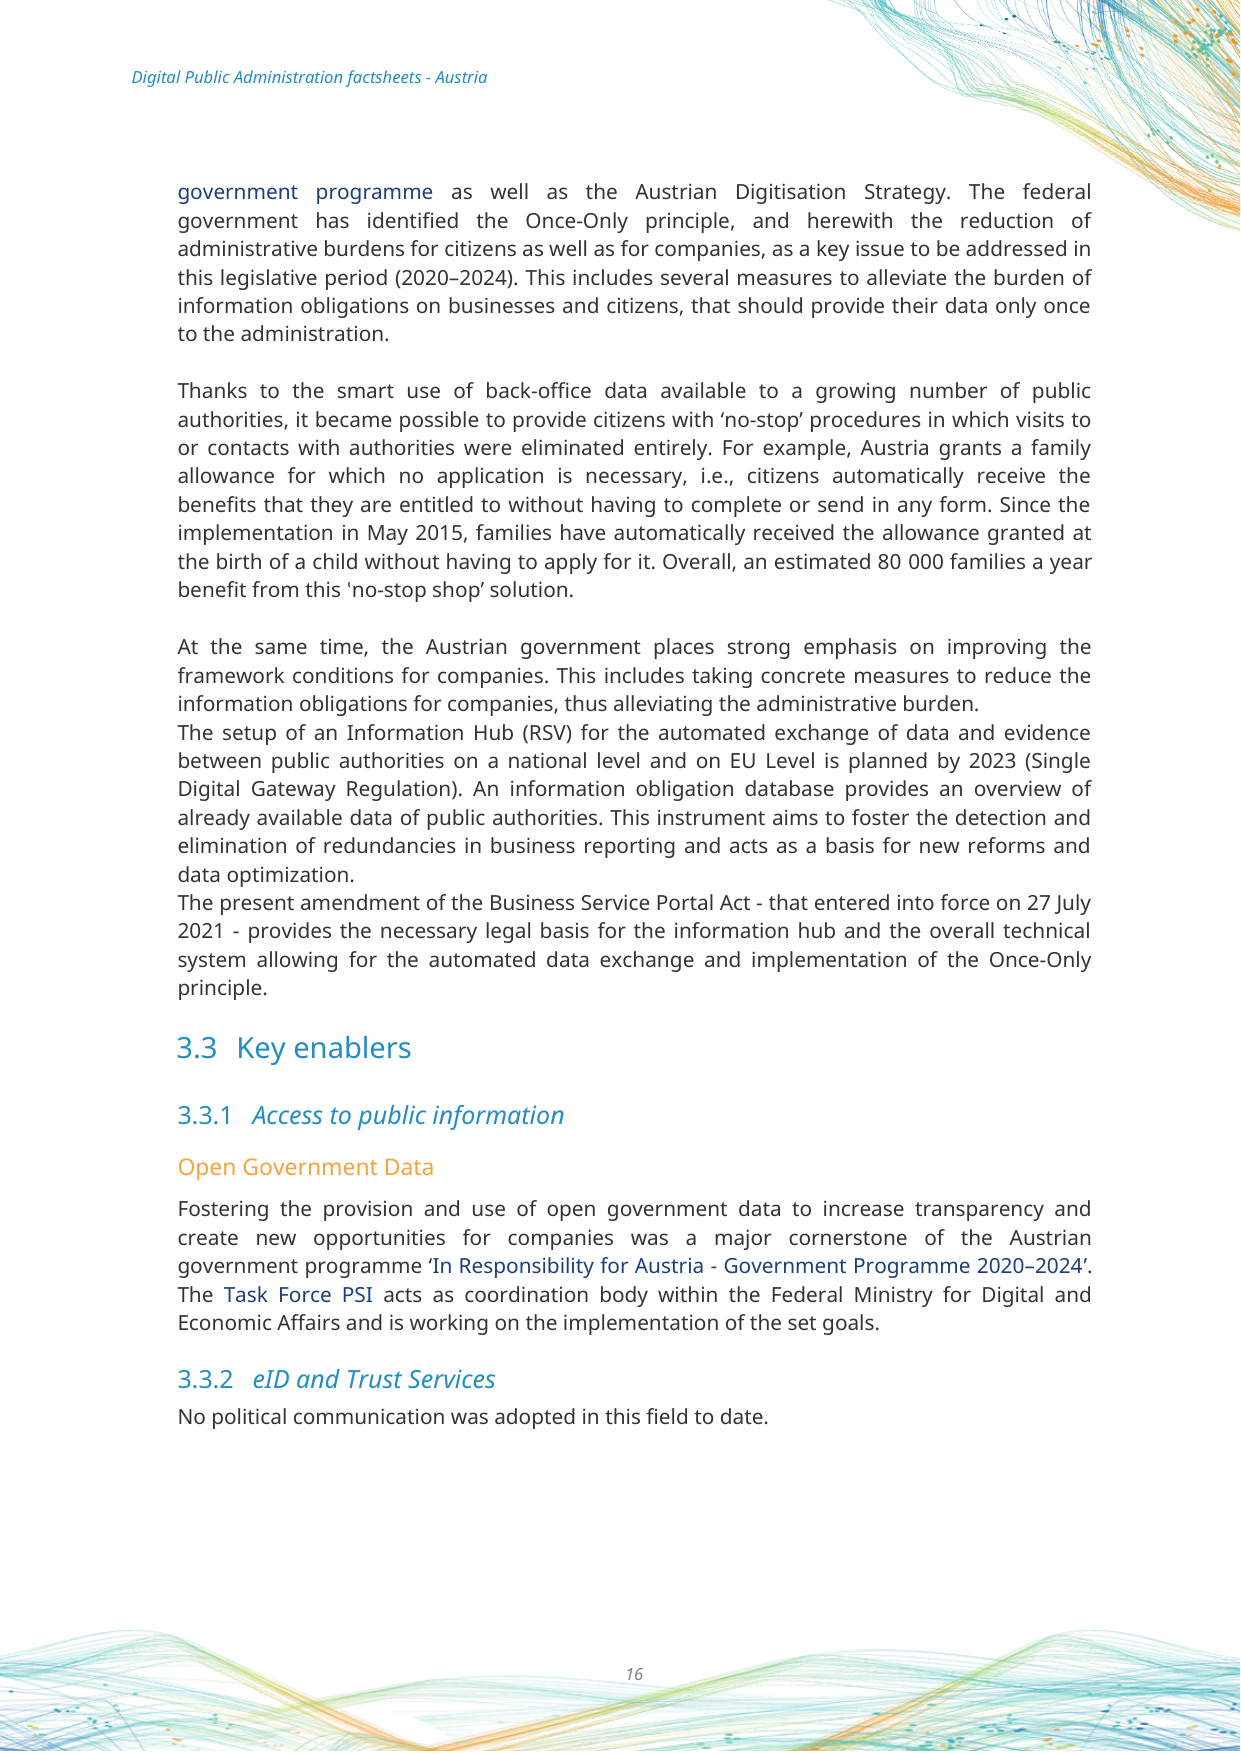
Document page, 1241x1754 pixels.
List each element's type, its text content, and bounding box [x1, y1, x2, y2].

text At the same time, the Austrian government places strong emphasis on improving the framework conditions for companies. This includes taking concrete measures to reduce the information obligations for companies, thus alleviating the administrative burden. [177, 632, 1092, 718]
subtitle Open Government Data [177, 1151, 1092, 1182]
subtitle Access to public information [177, 1098, 1092, 1132]
text The setup of an Information Hub (RSV) for the automated exchange of data and evidence between public authorities on a national level and on EU Level is planned by 2023 (Single Digital Gateway Regulation). An information obligation database provides an overview of already available data of public authorities. This instrument aims to foster the detection and elimination of redundancies in business reporting and acts as a basis for new reforms and data optimization. [177, 718, 1092, 888]
subtitle Key enablers [176, 1027, 1092, 1067]
text The present amendment of the Business Service Portal Act - that entered into force on 27 July 2021 - provides the necessary legal basis for the information hub and the overall technical system allowing for the automated data exchange and implementation of the Once-Only principle. [177, 888, 1092, 1002]
picture [815, 0, 1241, 250]
text No political communication was adopted in this field to date. [177, 1402, 1092, 1430]
text Fostering the provision and use of open government data to increase transparency and create new opportunities for companies was a major cornerstone of the Austrian government programme ‘In Responsibility for Austria - Government Programme 2020–2024’. The Task Force PSI acts as coordination body within the Federal Ministry for Digital and Economic Affairs and is working on the implementation of the set goals. [177, 1194, 1092, 1337]
text Thanks to the smart use of back-office data available to a growing number of public authorities, it became possible to provide citizens with ‘no-stop’ procedures in which visits to or contacts with authorities were eliminated entirely. For example, Austria grants a family allowance for which no application is necessary, i.e., citizens automatically receive the benefits that they are entitled to without having to complete or send in any form. Since the implementation in May 2015, families have automatically received the allowance granted at the birth of a child without having to apply for it. Overall, an estimated 80 000 families a year benefit from this ‛no-stop shop’ solution. [177, 376, 1092, 604]
subtitle eID and Trust Services [177, 1362, 1092, 1396]
picture [0, 1605, 1241, 1751]
